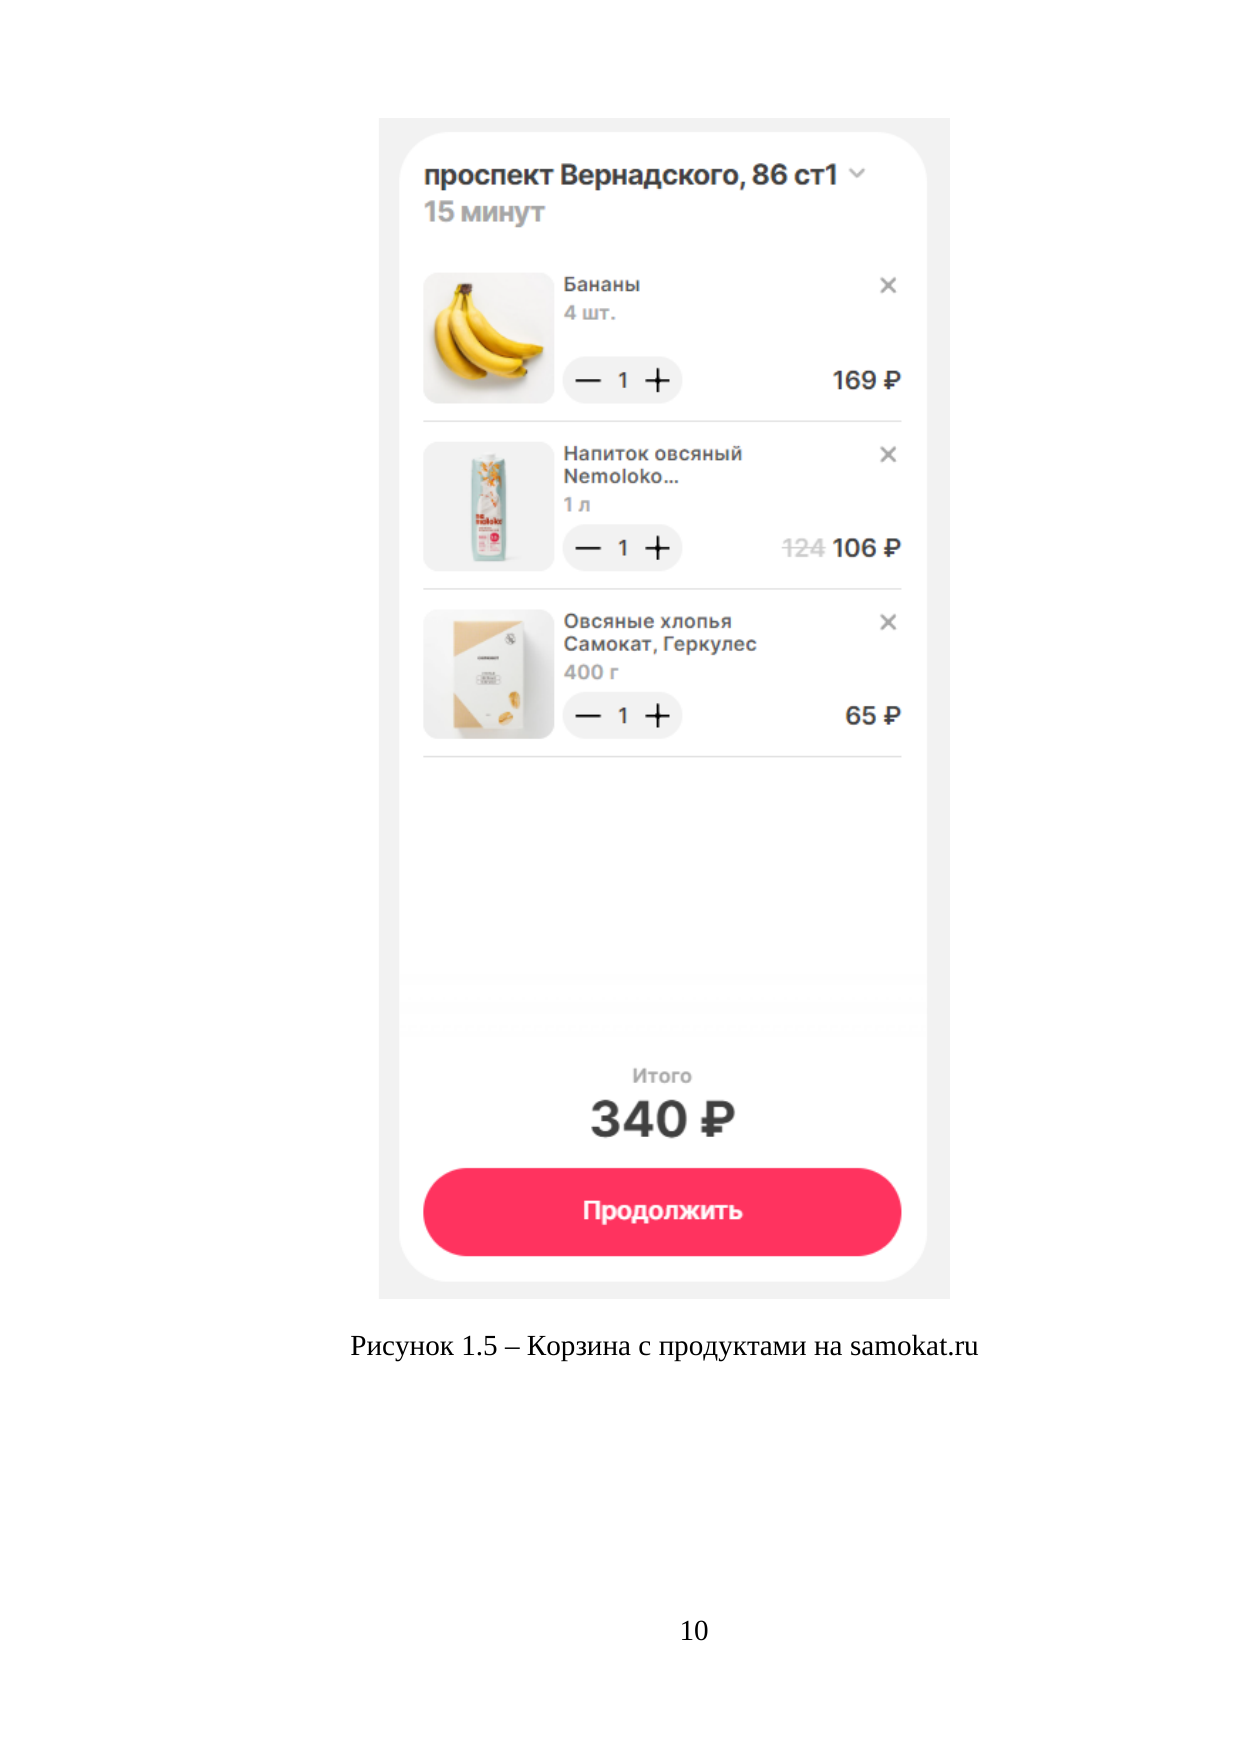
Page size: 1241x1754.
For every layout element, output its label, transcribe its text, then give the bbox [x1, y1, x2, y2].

text Рисунок 1.5 – Корзина с продуктами на samokat.ru [177, 1328, 1152, 1361]
picture [378, 118, 950, 1299]
